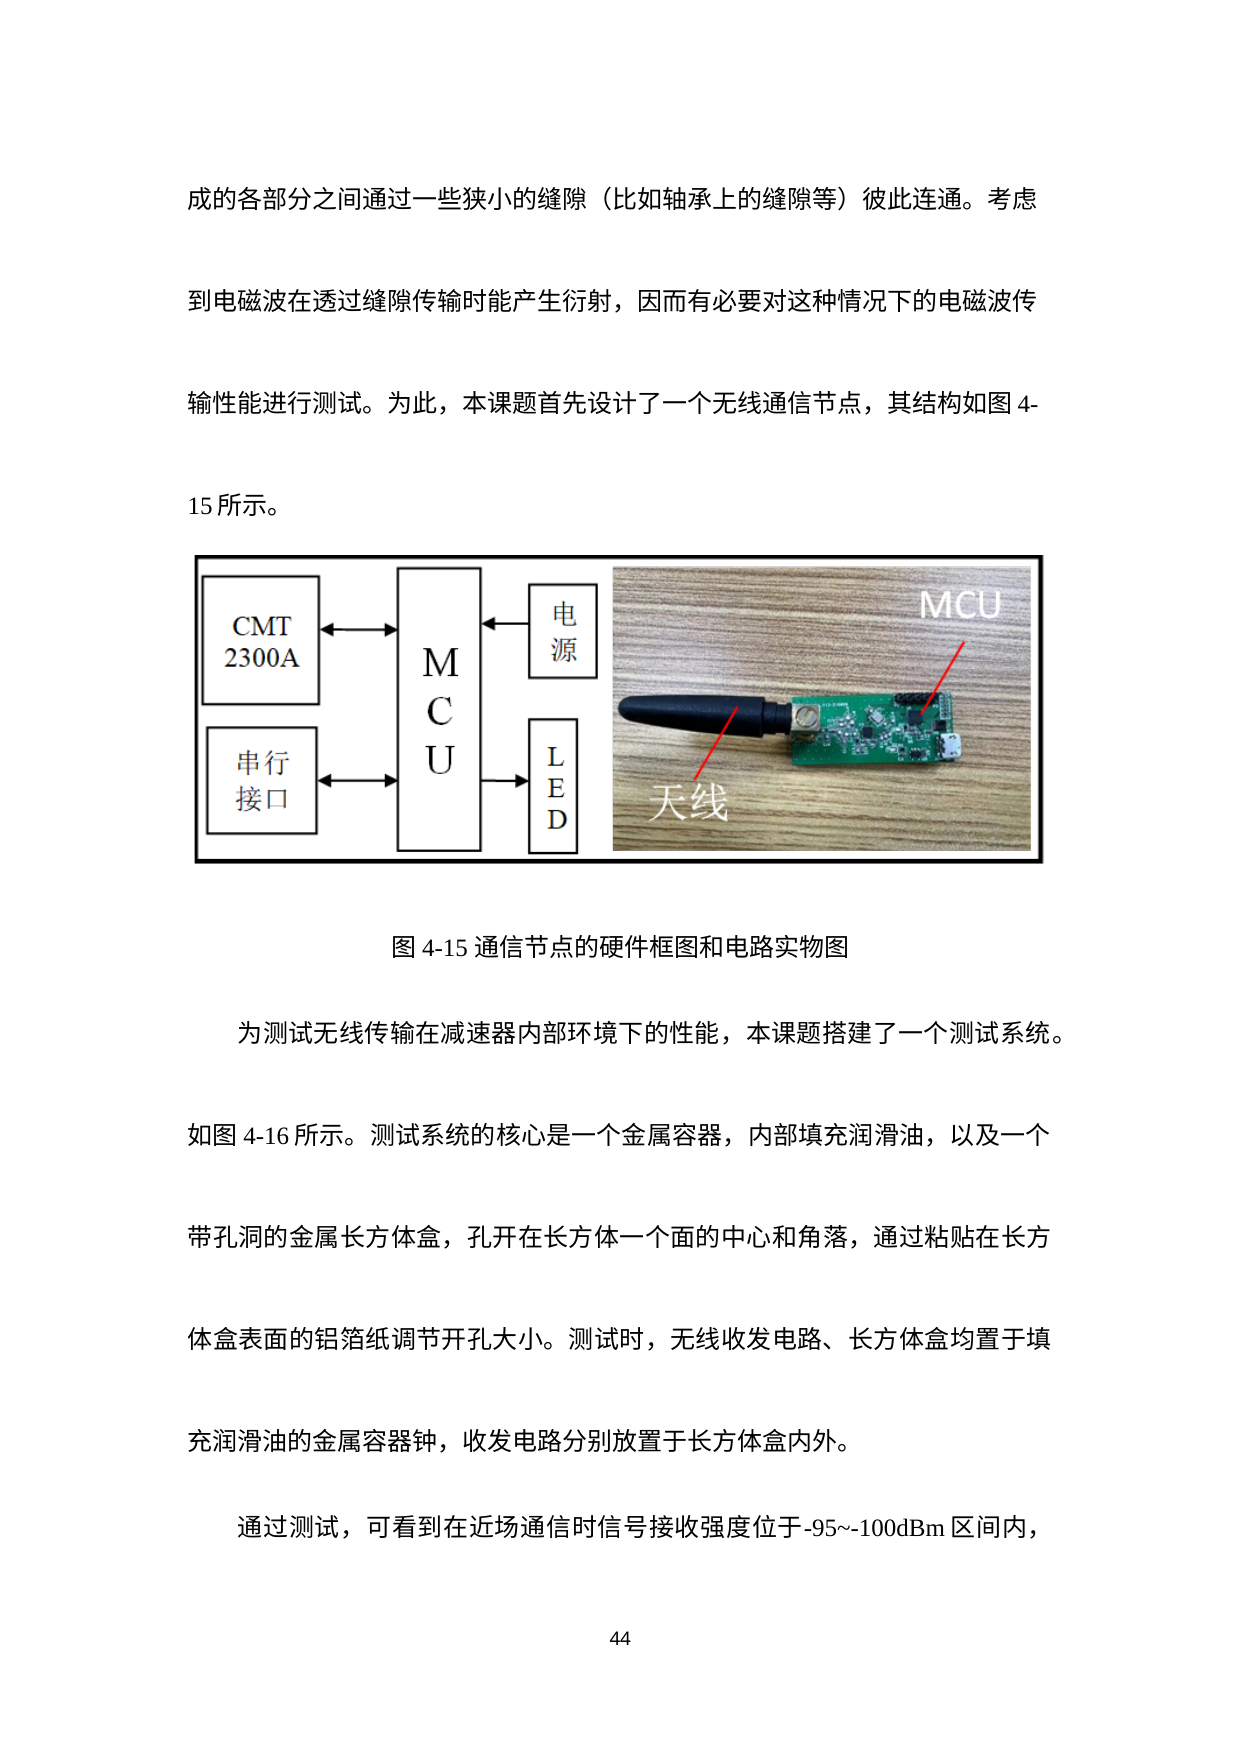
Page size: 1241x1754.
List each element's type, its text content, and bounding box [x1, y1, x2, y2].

text 为测试无线传输在减速器内部环境下的性能，本课题搭建了一个测试系统。如图4-16所示。测试系统的核心是一个金属容器，内部填充润滑油，以及一个带孔洞的金属长方体盒，孔开在长方体一个面的中心和角落，通过粘贴在长方体盒表面的铝箔纸调节开孔大小。测试时，无线收发电路、长方体盒均置于填充润滑油的金属容器钟，收发电路分别放置于长方体盒内外。 [187, 998, 1053, 1473]
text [187, 164, 1053, 537]
text 图 4-15 通信节点的硬件框图和电路实物图 [187, 912, 1053, 980]
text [187, 1492, 1053, 1559]
picture [194, 555, 1046, 866]
